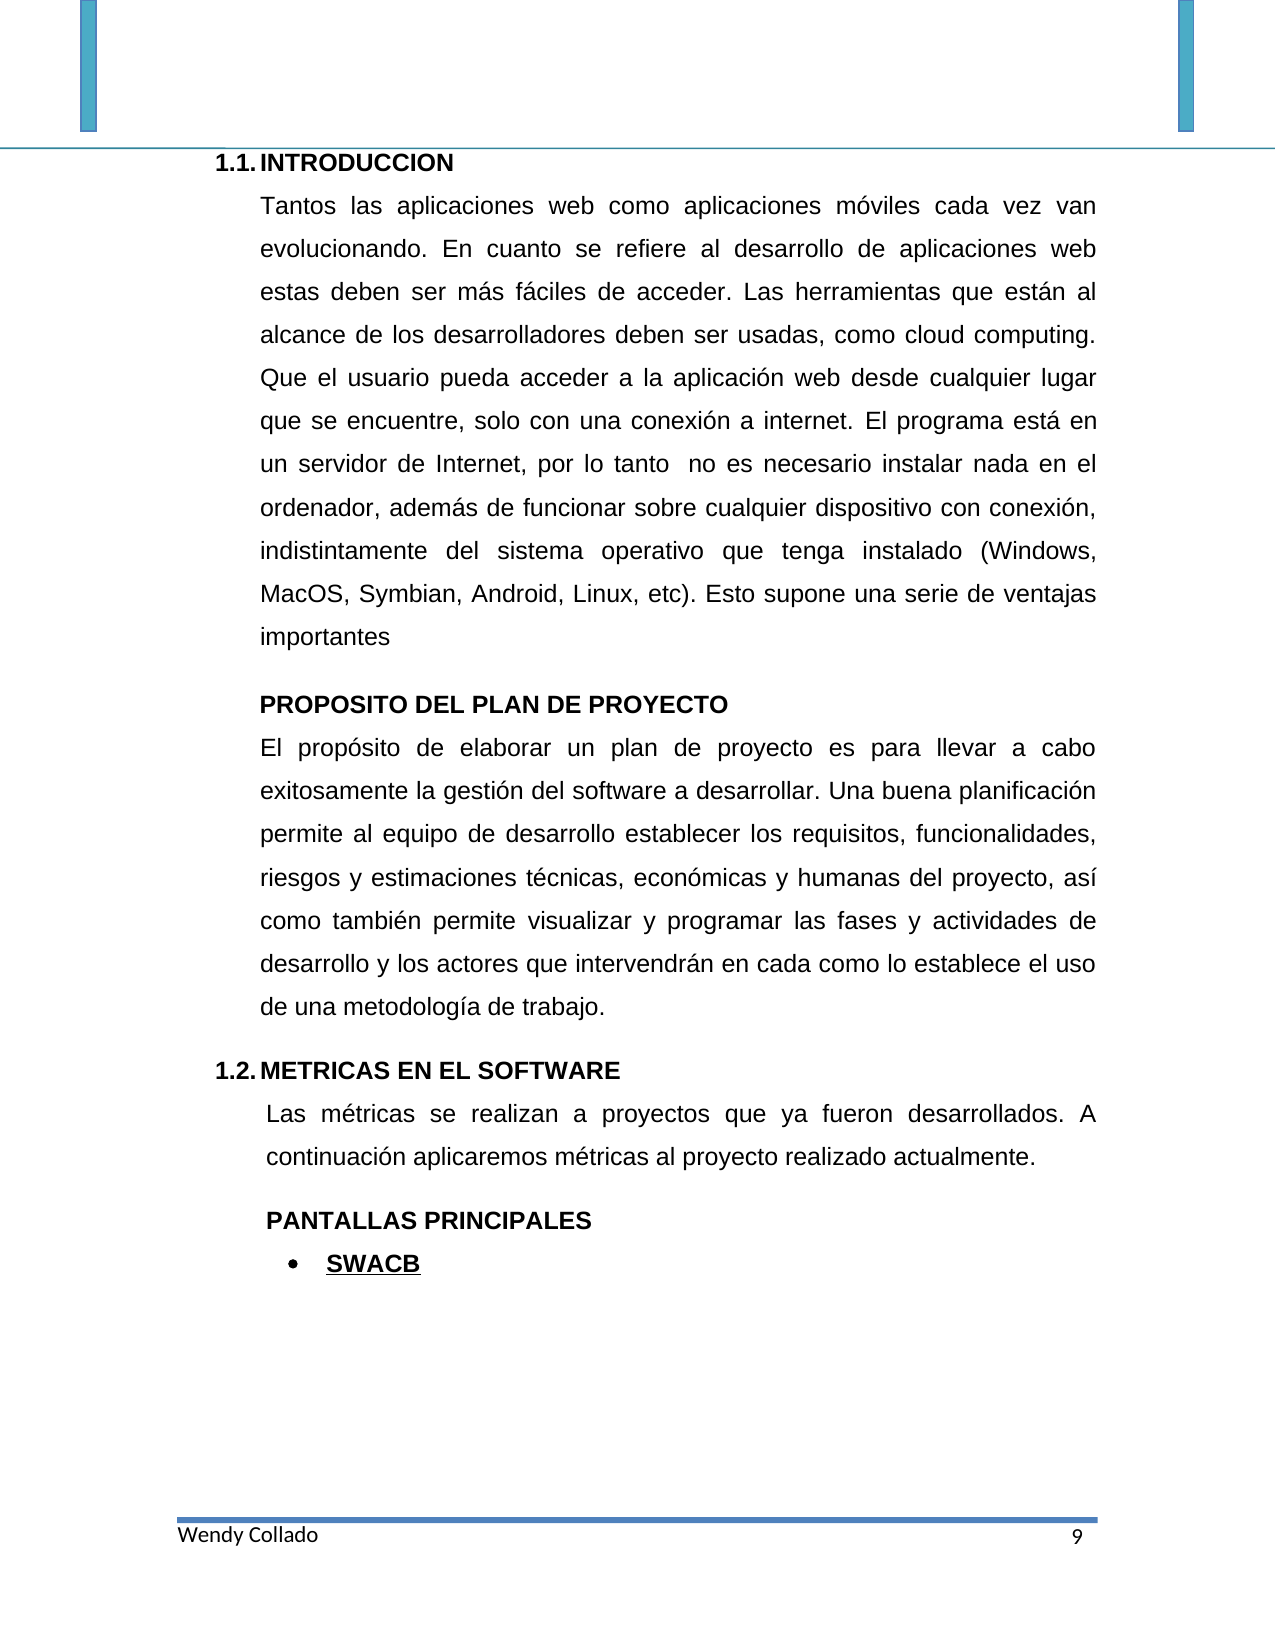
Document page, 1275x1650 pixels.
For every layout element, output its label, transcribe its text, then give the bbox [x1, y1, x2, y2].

list Tantos las aplicaciones web como aplicaciones móviles cada vez van evolucionando. En cuanto se refiere al desarrollo de aplicaciones web estas deben ser más fáciles de acceder. Las herramientas que están al alcance de los desarrolladores deben ser usadas, como cloud computing. Que el usuario pueda acceder a la aplicación web desde cualquier lugar que se encuentre, solo con una conexión a internet. El programa está en un servidor de Internet, por lo tanto no es necesario instalar nada en el ordenador, además de funcionar sobre cualquier dispositivo con conexión, indistintamente del sistema operativo que tenga instalado (Windows, MacOS, Symbian, Android, Linux, etc). Esto supone una serie de ventajas importantes [260, 191, 1098, 651]
text PANTALLAS PRINCIPALES [251, 1206, 1098, 1235]
list El propósito de elaborar un plan de proyecto es para llevar a cabo exitosamente la gestión del software a desarrollar. Una buena planificación permite al equipo de desarrollo establecer los requisitos, funcionalidades, riesgos y estimaciones técnicas, económicas y humanas del proyecto, así como también permite visualizar y programar las fases y actividades de desarrollo y los actores que intervendrán en cada como lo establece el uso de una metodología de trabajo. [260, 733, 1098, 1021]
list Las métricas se realizan a proyectos que ya fueron desarrollados. A continuación aplicaremos métricas al proyecto realizado actualmente. [266, 1099, 1098, 1171]
list SWACB [288, 1249, 1098, 1278]
list PROPOSITO DEL PLAN DE PROYECTO [259, 690, 1098, 719]
list INTRODUCCION [215, 148, 1098, 176]
list METRICAS EN EL SOFTWARE [215, 1056, 1098, 1085]
